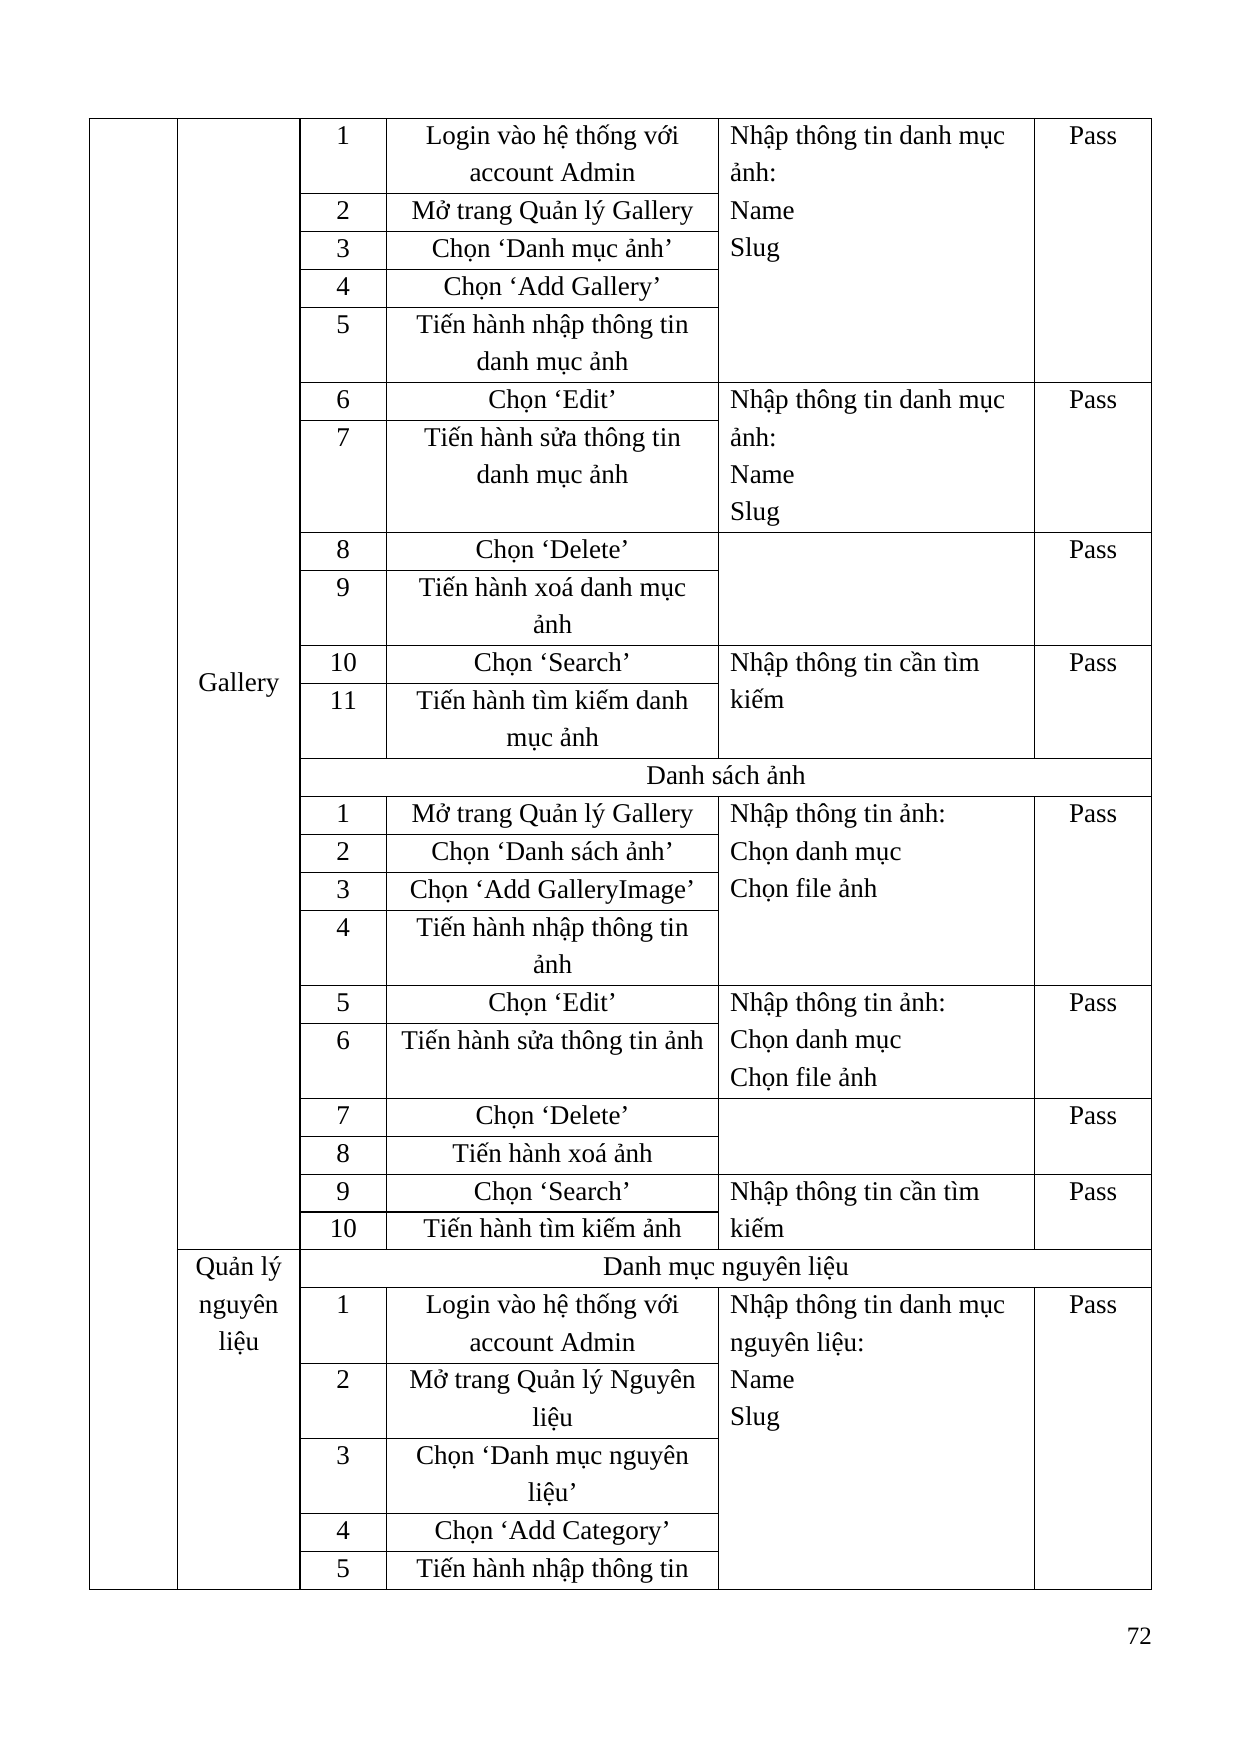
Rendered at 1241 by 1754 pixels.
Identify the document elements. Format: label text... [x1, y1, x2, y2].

table_cell 4 [301, 270, 386, 307]
table_cell 2 [301, 1364, 386, 1438]
table_cell 2 [301, 835, 386, 872]
table_cell Chọn ‘Danh sách ảnh’ [387, 835, 718, 872]
table_cell 9 [301, 571, 386, 645]
table_cell Danh sách ảnh [301, 759, 1151, 796]
table_cell 3 [301, 1439, 386, 1513]
table_cell 6 [301, 383, 386, 420]
table_cell Chọn ‘Delete’ [387, 1099, 718, 1136]
table_cell [719, 1099, 1034, 1173]
table_cell Tiến hành nhập thông tin ảnh [387, 911, 718, 985]
table_cell 5 [301, 986, 386, 1023]
table_cell Pass [1035, 1099, 1151, 1173]
table_cell Chọn ‘Danh mục ảnh’ [387, 232, 718, 269]
table_cell Tiến hành tìm kiếm danh mục ảnh [387, 684, 718, 758]
table_cell Nhập thông tin ảnh: Chọn danh mục Chọn file ảnh [719, 986, 1034, 1098]
table_cell Chọn ‘Search’ [387, 646, 718, 683]
table_cell Danh mục nguyên liệu [301, 1250, 1151, 1287]
table_cell Tiến hành sửa thông tin ảnh [387, 1024, 718, 1098]
table_cell Quản lý nguyên liệu [178, 1250, 299, 1589]
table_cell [719, 1288, 1034, 1589]
table_cell 4 [301, 1514, 386, 1551]
table_cell 11 [301, 684, 386, 758]
table_cell Chọn ‘Delete’ [387, 533, 718, 570]
table_cell Pass [1035, 533, 1151, 645]
table_cell Chọn ‘Add Category’ [387, 1514, 718, 1551]
table_cell Tiến hành tìm kiếm ảnh [387, 1213, 718, 1249]
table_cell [387, 1552, 718, 1589]
table_cell [719, 533, 1034, 645]
table_cell Chọn ‘Search’ [387, 1175, 718, 1211]
table_cell Chọn ‘Danh mục nguyên liệu’ [387, 1439, 718, 1513]
table_cell Tiến hành sửa thông tin danh mục ảnh [387, 421, 718, 532]
table_cell Pass [1035, 986, 1151, 1098]
table_cell Mở trang Quản lý Gallery [387, 797, 718, 834]
table_cell Chọn ‘Add Gallery’ [387, 270, 718, 307]
table_cell 2 [301, 194, 386, 231]
table_cell Pass [1035, 797, 1151, 985]
table_cell Mở trang Quản lý Gallery [387, 194, 718, 231]
table_cell 7 [301, 421, 386, 532]
table_cell Quản lý Gallery [178, 119, 299, 1249]
table_cell Tiến hành nhập thông tin danh mục ảnh [387, 308, 718, 382]
table_cell 8 [301, 1137, 386, 1173]
table_cell Pass [1035, 119, 1151, 382]
table_cell Chọn ‘Edit’ [387, 986, 718, 1023]
table_cell Nhập thông tin danh mục ảnh: Name Slug [719, 383, 1034, 532]
table_cell Login vào hệ thống với account Admin [387, 1288, 718, 1362]
table_cell 1 [301, 1288, 386, 1362]
table_cell Pass [1035, 383, 1151, 532]
table_cell 4 [301, 911, 386, 985]
table_cell 10 [301, 646, 386, 683]
table_cell 9 [301, 1175, 386, 1211]
table_cell Nhập thông tin cần tìm kiếm [719, 646, 1034, 758]
table_cell 5 [301, 308, 386, 382]
table_cell Nhập thông tin ảnh: Chọn danh mục Chọn file ảnh [719, 797, 1034, 985]
table_cell Chọn ‘Edit’ [387, 383, 718, 420]
table_cell 1 [301, 119, 386, 193]
table_cell Nhập thông tin cần tìm kiếm [719, 1175, 1034, 1249]
table_cell 1 [301, 797, 386, 834]
table_cell 10 [301, 1213, 386, 1249]
table_cell 5 [301, 1552, 386, 1589]
table_cell 3 [301, 232, 386, 269]
table_cell Pass [1035, 646, 1151, 758]
table_cell Nhập thông tin danh mục ảnh: Name Slug [719, 119, 1034, 382]
table_cell 6 [301, 1024, 386, 1098]
table_cell Pass [1035, 1175, 1151, 1249]
table_cell Pass [1035, 1288, 1151, 1589]
table_cell Tiến hành xoá ảnh [387, 1137, 718, 1173]
table_cell 3 [301, 873, 386, 910]
table_cell Chọn ‘Add GalleryImage’ [387, 873, 718, 910]
table_cell 8 [301, 533, 386, 570]
table_cell 7 [301, 1099, 386, 1136]
table_cell Tiến hành xoá danh mục ảnh [387, 571, 718, 645]
table_cell Login vào hệ thống với account Admin [387, 119, 718, 193]
table_cell Mở trang Quản lý Nguyên liệu [387, 1364, 718, 1438]
